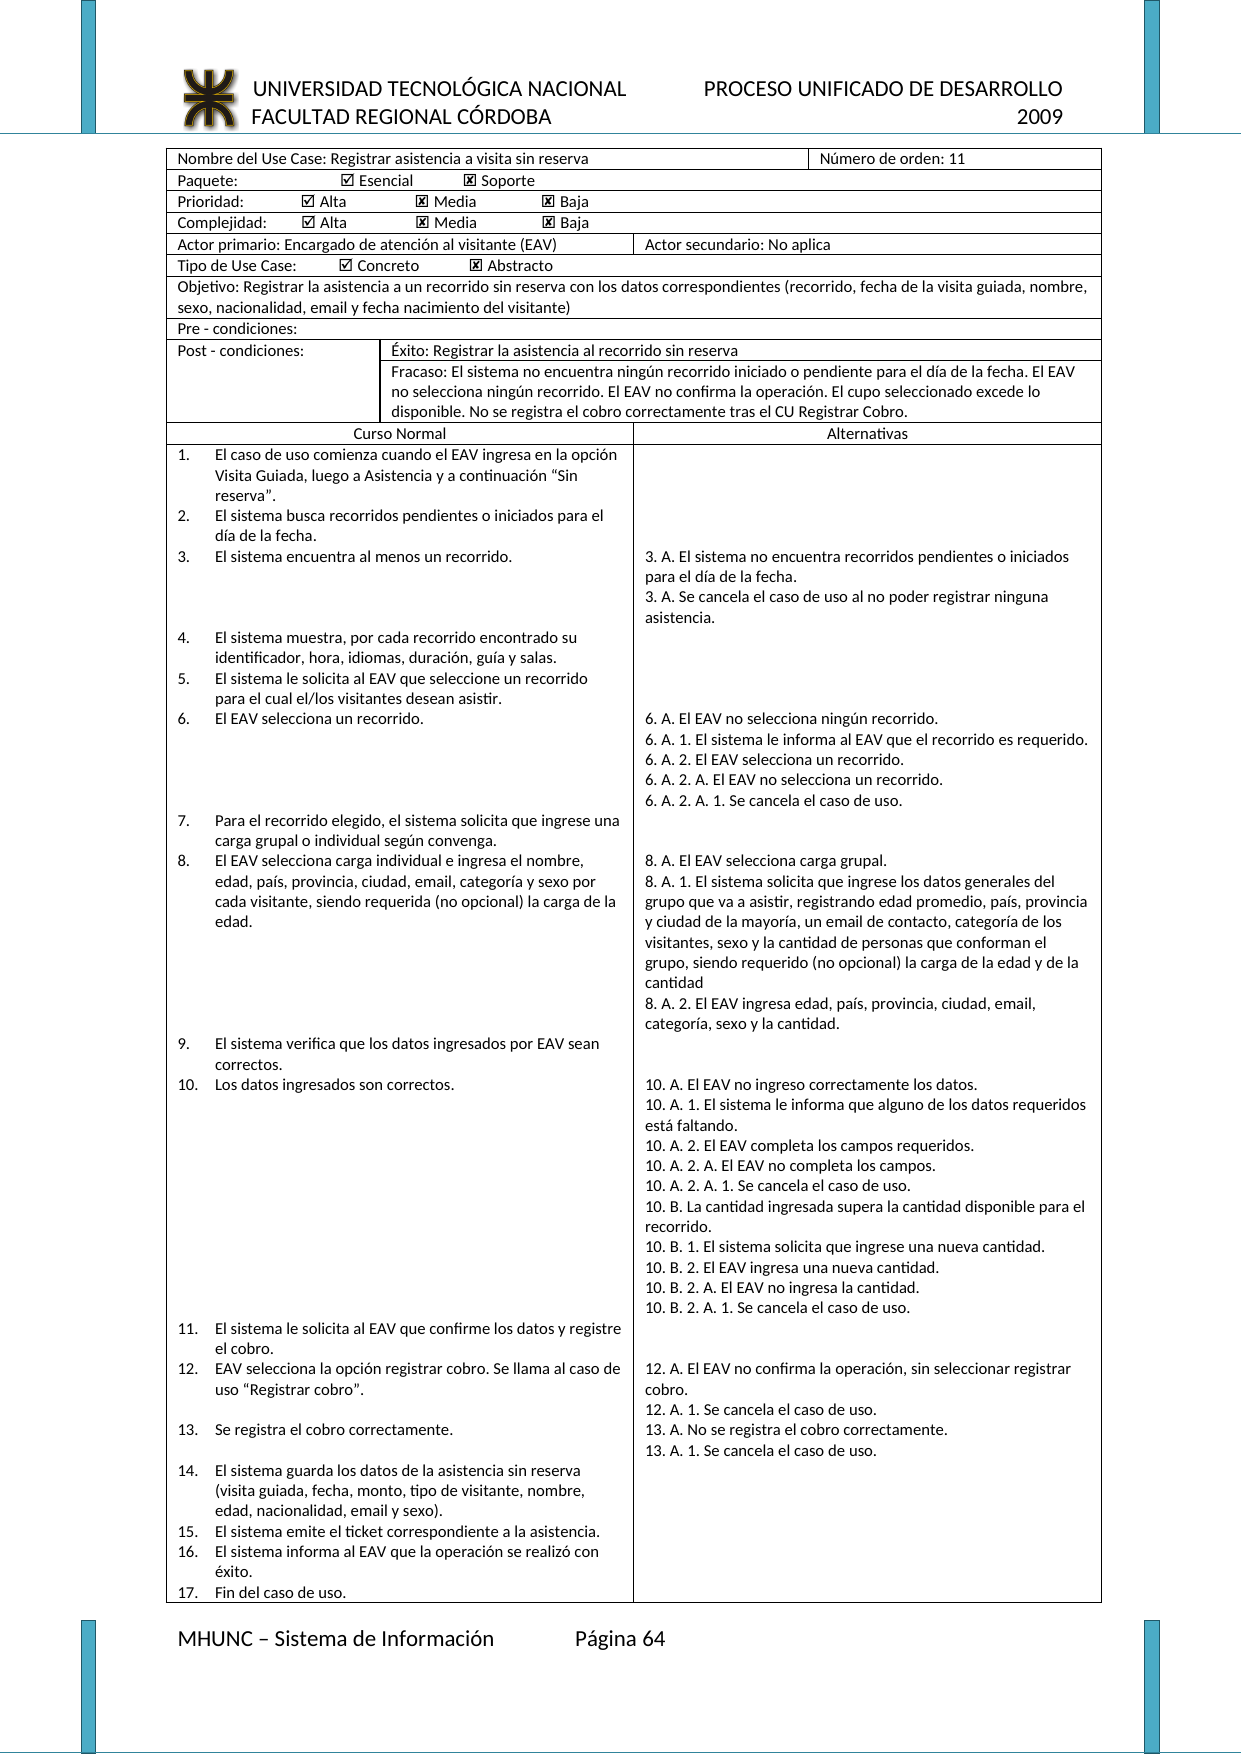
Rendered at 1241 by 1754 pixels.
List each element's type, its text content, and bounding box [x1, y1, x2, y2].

table_cell Fracaso: El sistema no encuentra ningún recorrido iniciado o pendiente para el día de la fecha. El EAV no selecciona ningún recorrido. El EAV no confirma la operación. El cupo seleccionado excede lo disponible. No se registra el cobro correctamente tras el CU Registrar Cobro. [381, 361, 1101, 422]
table_cell Paquete: Esencial Soporte [167, 170, 1101, 190]
table_cell Número de orden: 11 [809, 149, 1101, 169]
table_cell El caso de uso comienza cuando el EAV ingresa en la opción Visita Guiada, luego a Asistencia y a continuación “Sin reserva”. El sistema busca recorridos pendientes o iniciados para el día de la fecha. El sistema encuentra al menos un recorrido. El sistema muestra, por cada recorrido encontrado su identificador, hora, idiomas, duración, guía y salas. El sistema le solicita al EAV que seleccione un recorrido para el cual el/los visitantes desean asistir. El EAV selecciona un recorrido. Para el recorrido elegido, el sistema solicita que ingrese una carga grupal o individual según convenga. El EAV selecciona carga individual e ingresa el nombre, edad, país, provincia, ciudad, email, categoría y sexo por cada visitante, siendo requerida (no opcional) la carga de la edad. El sistema verifica que los datos ingresados por EAV sean correctos. Los datos ingresados son correctos. El sistema le solicita al EAV que confirme los datos y registre el cobro. EAV selecciona la opción registrar cobro. Se llama al caso de uso “Registrar cobro”. Se registra el cobro correctamente. El sistema guarda los datos de la asistencia sin reserva (visita guiada, fecha, monto, tipo de visitante, nombre, edad, nacionalidad, email y sexo). El sistema emite el ticket correspondiente a la asistencia. El sistema informa al EAV que la operación se realizó con éxito. Fin del caso de uso. [167, 445, 633, 1602]
table_cell Nombre del Use Case: Registrar asistencia a visita sin reserva [167, 149, 808, 169]
table_cell Prioridad: Alta Media Baja [167, 191, 1101, 212]
table_cell 3. A. El sistema no encuentra recorridos pendientes o iniciados para el día de la fecha. 3. A. Se cancela el caso de uso al no poder registrar ninguna asistencia. 6. A. El EAV no selecciona ningún recorrido. 6. A. 1. El sistema le informa al EAV que el recorrido es requerido. 6. A. 2. El EAV selecciona un recorrido. 6. A. 2. A. El EAV no selecciona un recorrido. 6. A. 2. A. 1. Se cancela el caso de uso. 8. A. El EAV selecciona carga grupal. 8. A. 1. El sistema solicita que ingrese los datos generales del grupo que va a asistir, registrando edad promedio, país, provincia y ciudad de la mayoría, un email de contacto, categoría de los visitantes, sexo y la cantidad de personas que conforman el grupo, siendo requerido (no opcional) la carga de la edad y de la cantidad 8. A. 2. El EAV ingresa edad, país, provincia, ciudad, email, categoría, sexo y la cantidad. 10. A. El EAV no ingreso correctamente los datos. 10. A. 1. El sistema le informa que alguno de los datos requeridos está faltando. 10. A. 2. El EAV completa los campos requeridos. 10. A. 2. A. El EAV no completa los campos. 10. A. 2. A. 1. Se cancela el caso de uso. 10. B. La cantidad ingresada supera la cantidad disponible para el recorrido. 10. B. 1. El sistema solicita que ingrese una nueva cantidad. 10. B. 2. El EAV ingresa una nueva cantidad. 10. B. 2. A. El EAV no ingresa la cantidad. 10. B. 2. A. 1. Se cancela el caso de uso. 12. A. El EAV no confirma la operación, sin seleccionar registrar cobro. 12. A. 1. Se cancela el caso de uso. 13. A. No se registra el cobro correctamente. 13. A. 1. Se cancela el caso de uso. [634, 445, 1101, 1602]
table_cell Alternativas [634, 423, 1101, 443]
table_cell Objetivo: Registrar la asistencia a un recorrido sin reserva con los datos correspondientes (recorrido, fecha de la visita guiada, nombre, sexo, nacionalidad, email y fecha nacimiento del visitante) [167, 277, 1101, 317]
table_cell Curso Normal [167, 423, 633, 443]
table_cell Actor secundario: No aplica [634, 234, 1101, 254]
table_cell Tipo de Use Case: Concreto Abstracto [167, 255, 1101, 276]
table_cell Actor primario: Encargado de atención al visitante (EAV) [167, 234, 633, 254]
table_cell Complejidad: Alta Media Baja [167, 213, 1101, 233]
table_cell Post - condiciones: [167, 340, 379, 422]
picture [182, 68, 239, 132]
table_cell Éxito: Registrar la asistencia al recorrido sin reserva [381, 340, 1101, 360]
table_cell Pre - condiciones: [167, 319, 1101, 339]
